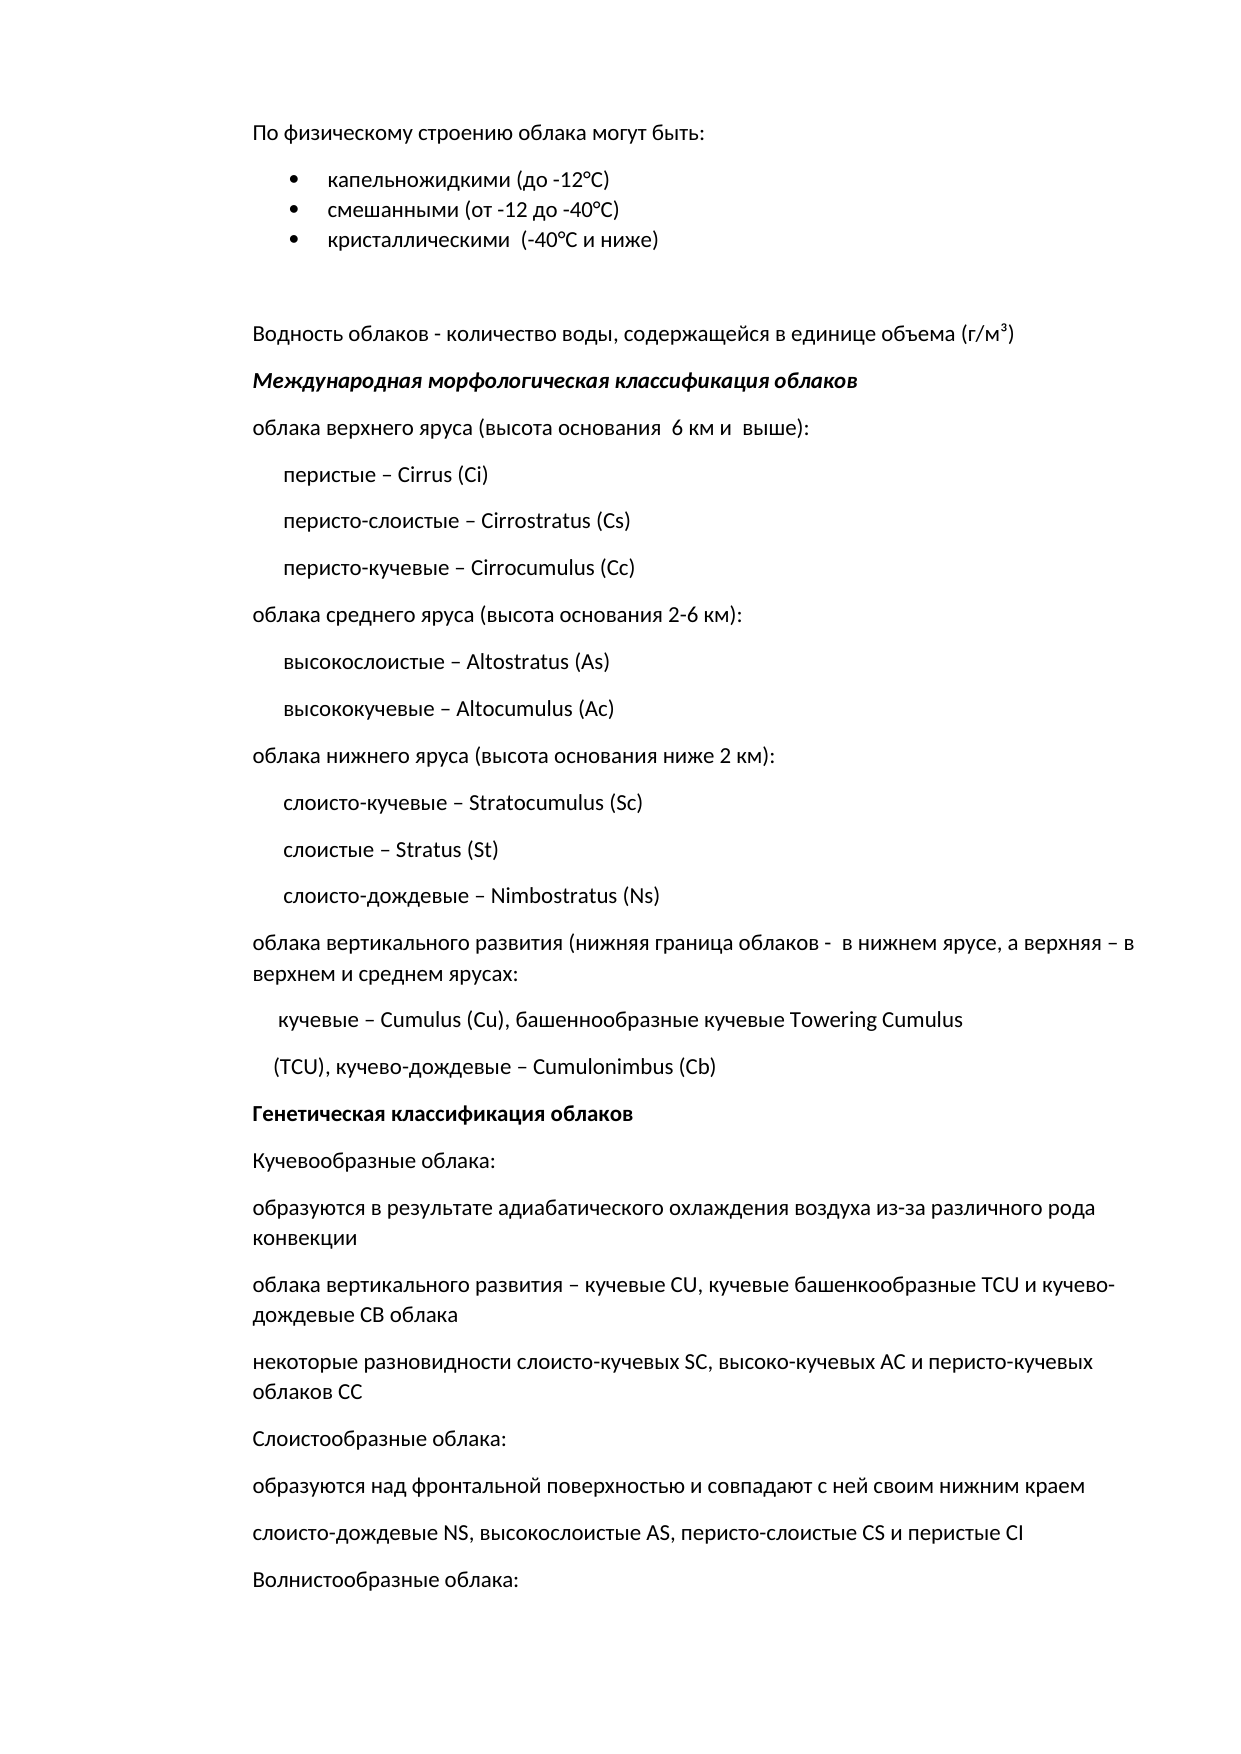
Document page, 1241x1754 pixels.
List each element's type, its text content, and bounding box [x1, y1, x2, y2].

text перистые – Cirrus (Ci) [252, 460, 1152, 488]
text слоисто-дождевые NS, высокослоистые AS, перисто-слоистые CS и перистые CI [252, 1518, 1152, 1546]
text облака верхнего яруса (высота основания 6 км и выше): [252, 413, 1152, 441]
text образуются в результате адиабатического охлаждения воздуха из-за различного рода конвекции [252, 1193, 1152, 1251]
text слоистые – Stratus (St) [252, 835, 1152, 863]
text облака среднего яруса (высота основания 2-6 км): [252, 600, 1152, 628]
text Кучевообразные облака: [252, 1146, 1152, 1174]
text Международная морфологическая классификация облаков [252, 366, 1152, 394]
text Волнистообразные облака: [252, 1565, 1152, 1593]
text облака вертикального развития – кучевые CU, кучевые башенкообразные TCU и кучево-дождевые CB облака [252, 1270, 1152, 1328]
text перисто-слоистые – Cirrostratus (Cs) [252, 507, 1152, 535]
text Генетическая классификация облаков [252, 1099, 1152, 1127]
text высокослоистые – Altostratus (As) [252, 647, 1152, 675]
text облака нижнего яруса (высота основания ниже 2 км): [252, 741, 1152, 769]
list капельножидкими (до -12°С) [290, 165, 1152, 193]
text Слоистообразные облака: [252, 1424, 1152, 1452]
text перисто-кучевые – Cirrocumulus (Cc) [252, 553, 1152, 582]
text образуются над фронтальной поверхностью и совпадают с ней своим нижним краем [252, 1471, 1152, 1499]
text слоисто-кучевые – Stratocumulus (Sc) [252, 788, 1152, 816]
text некоторые разновидности слоисто-кучевых SC, высоко-кучевых AC и перисто-кучевых облаков CC [252, 1347, 1152, 1406]
list смешанными (от -12 до -40°С) [290, 195, 1152, 223]
text (TCU), кучево-дождевые – Cumulonimbus (Cb) [252, 1052, 1152, 1081]
text Водность облаков - количество воды, содержащейся в единице объема (г/м³) [252, 319, 1152, 347]
text высококучевые – Altocumulus (Ac) [252, 694, 1152, 722]
text кучевые – Cumulus (Cu), башеннообразные кучевые Towering Cumulus [252, 1006, 1152, 1034]
text По физическому строению облака могут быть: [252, 118, 1152, 146]
text облака вертикального развития (нижняя граница облаков - в нижнем ярусе, а верхняя – в верхнем и среднем ярусах: [252, 928, 1152, 987]
text слоисто-дождевые – Nimbostratus (Ns) [252, 882, 1152, 910]
list кристаллическими (-40°С и ниже) [290, 225, 1152, 253]
